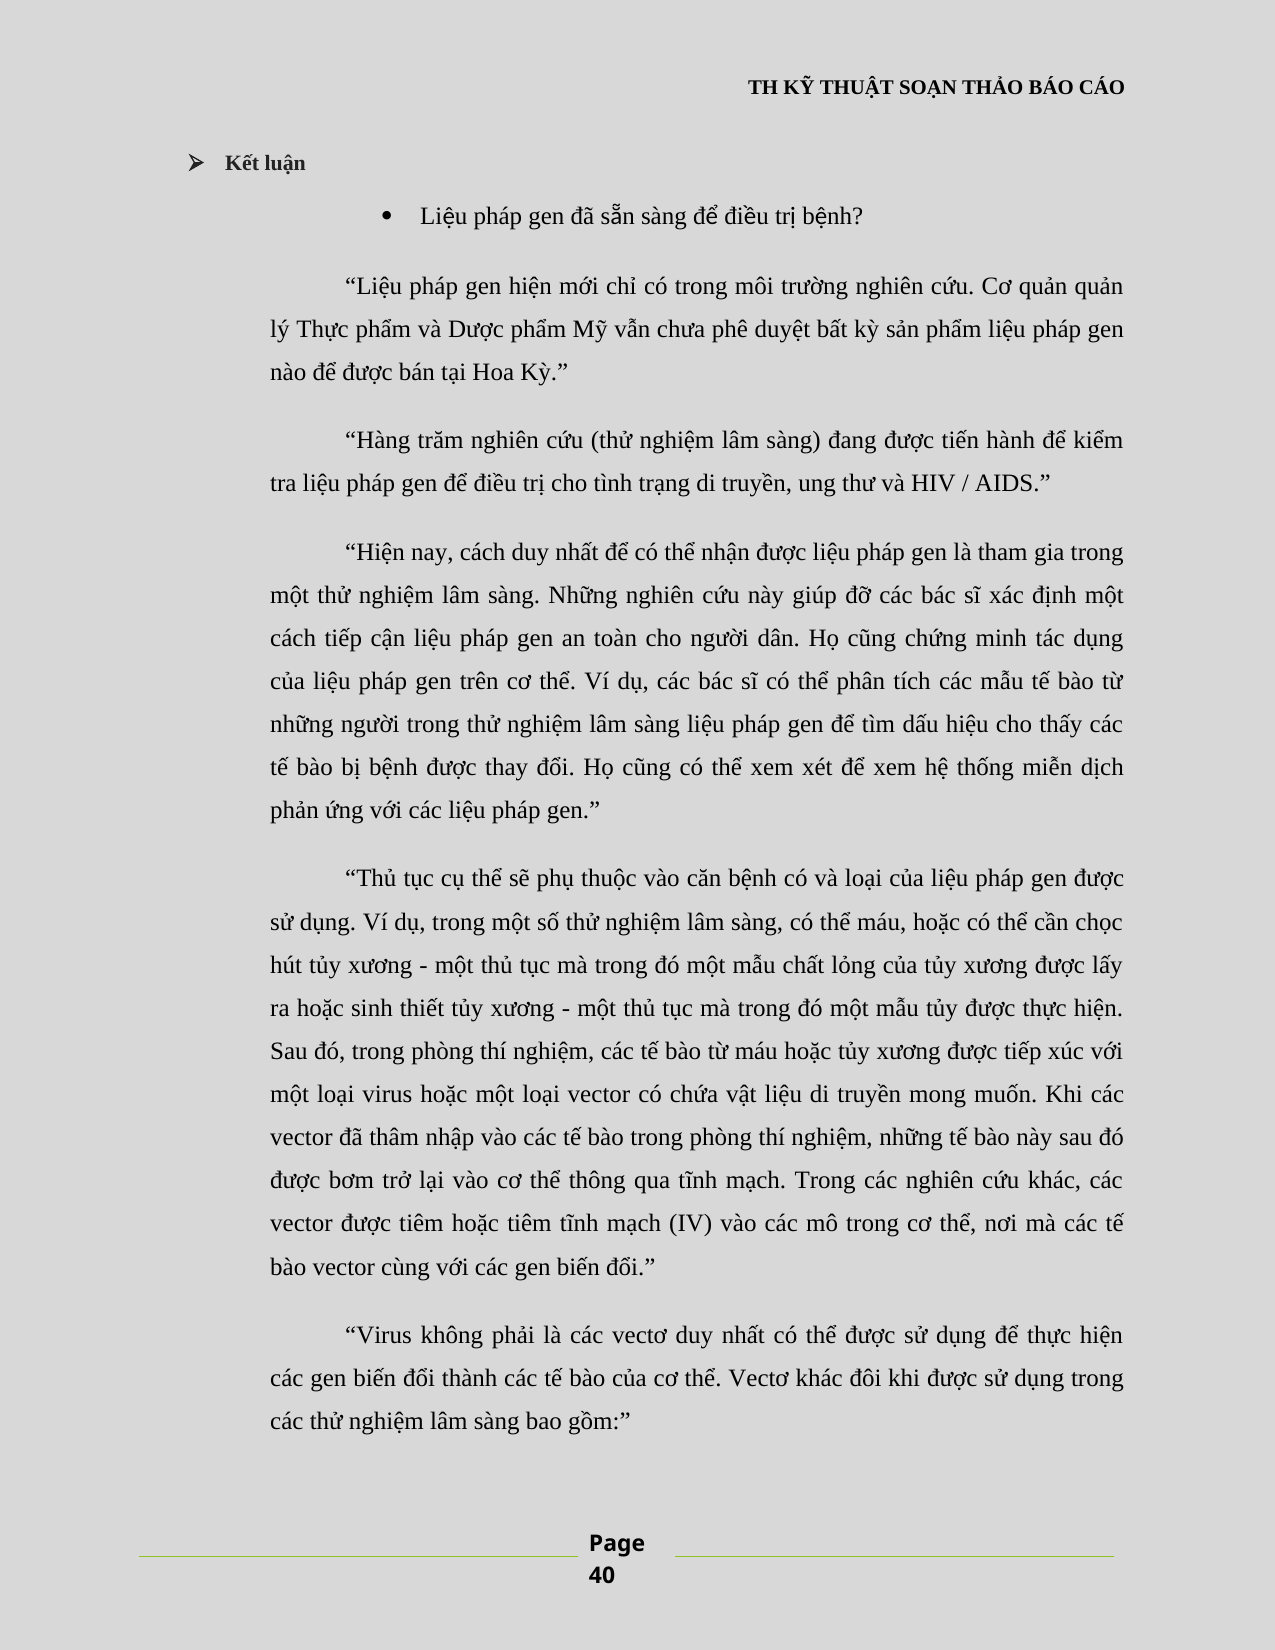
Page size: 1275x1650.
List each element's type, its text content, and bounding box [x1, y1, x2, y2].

subtitle Kết luận [187, 150, 1125, 175]
subtitle “Liệu pháp gen hiện mới chỉ có trong môi trường nghiên cứu. Cơ quản quản lý Thực phẩm và Dược phẩm Mỹ vẫn chưa phê duyệt bất kỳ sản phẩm liệu pháp gen nào để được bán tại Hoa Kỳ.” [270, 271, 1125, 386]
subtitle “Thủ tục cụ thể sẽ phụ thuộc vào căn bệnh có và loại của liệu pháp gen được sử dụng. Ví dụ, trong một số thử nghiệm lâm sàng, có thể máu, hoặc có thể cần chọc hút tủy xương - một thủ tục mà trong đó một mẫu chất lỏng của tủy xương được lấy ra hoặc sinh thiết tủy xương - một thủ tục mà trong đó một mẫu tủy được thực hiện. Sau đó, trong phòng thí nghiệm, các tế bào từ máu hoặc tủy xương được tiếp xúc với một loại virus hoặc một loại vector có chứa vật liệu di truyền mong muốn. Khi các vector đã thâm nhập vào các tế bào trong phòng thí nghiệm, những tế bào này sau đó được bơm trở lại vào cơ thể thông qua tĩnh mạch. Trong các nghiên cứu khác, các vector được tiêm hoặc tiêm tĩnh mạch (IV) vào các mô trong cơ thể, nơi mà các tế bào vector cùng với các gen biến đổi.” [270, 863, 1125, 1280]
subtitle “Virus không phải là các vectơ duy nhất có thể được sử dụng để thực hiện các gen biến đổi thành các tế bào của cơ thể. Vectơ khác đôi khi được sử dụng trong các thử nghiệm lâm sàng bao gồm:” [270, 1320, 1125, 1435]
subtitle “Hàng trăm nghiên cứu (thử nghiệm lâm sàng) đang được tiến hành để kiểm tra liệu pháp gen để điều trị cho tình trạng di truyền, ung thư và HIV / AIDS.” [270, 425, 1125, 497]
subtitle “Hiện nay, cách duy nhất để có thể nhận được liệu pháp gen là tham gia trong một thử nghiệm lâm sàng. Những nghiên cứu này giúp đỡ các bác sĩ xác định một cách tiếp cận liệu pháp gen an toàn cho người dân. Họ cũng chứng minh tác dụng của liệu pháp gen trên cơ thể. Ví dụ, các bác sĩ có thể phân tích các mẫu tế bào từ những người trong thử nghiệm lâm sàng liệu pháp gen để tìm dấu hiệu cho thấy các tế bào bị bệnh được thay đổi. Họ cũng có thể xem xét để xem hệ thống miễn dịch phản ứng với các liệu pháp gen.” [270, 537, 1125, 824]
subtitle Liệu pháp gen đã sẵn sàng để điều trị bệnh? [382, 200, 1125, 231]
